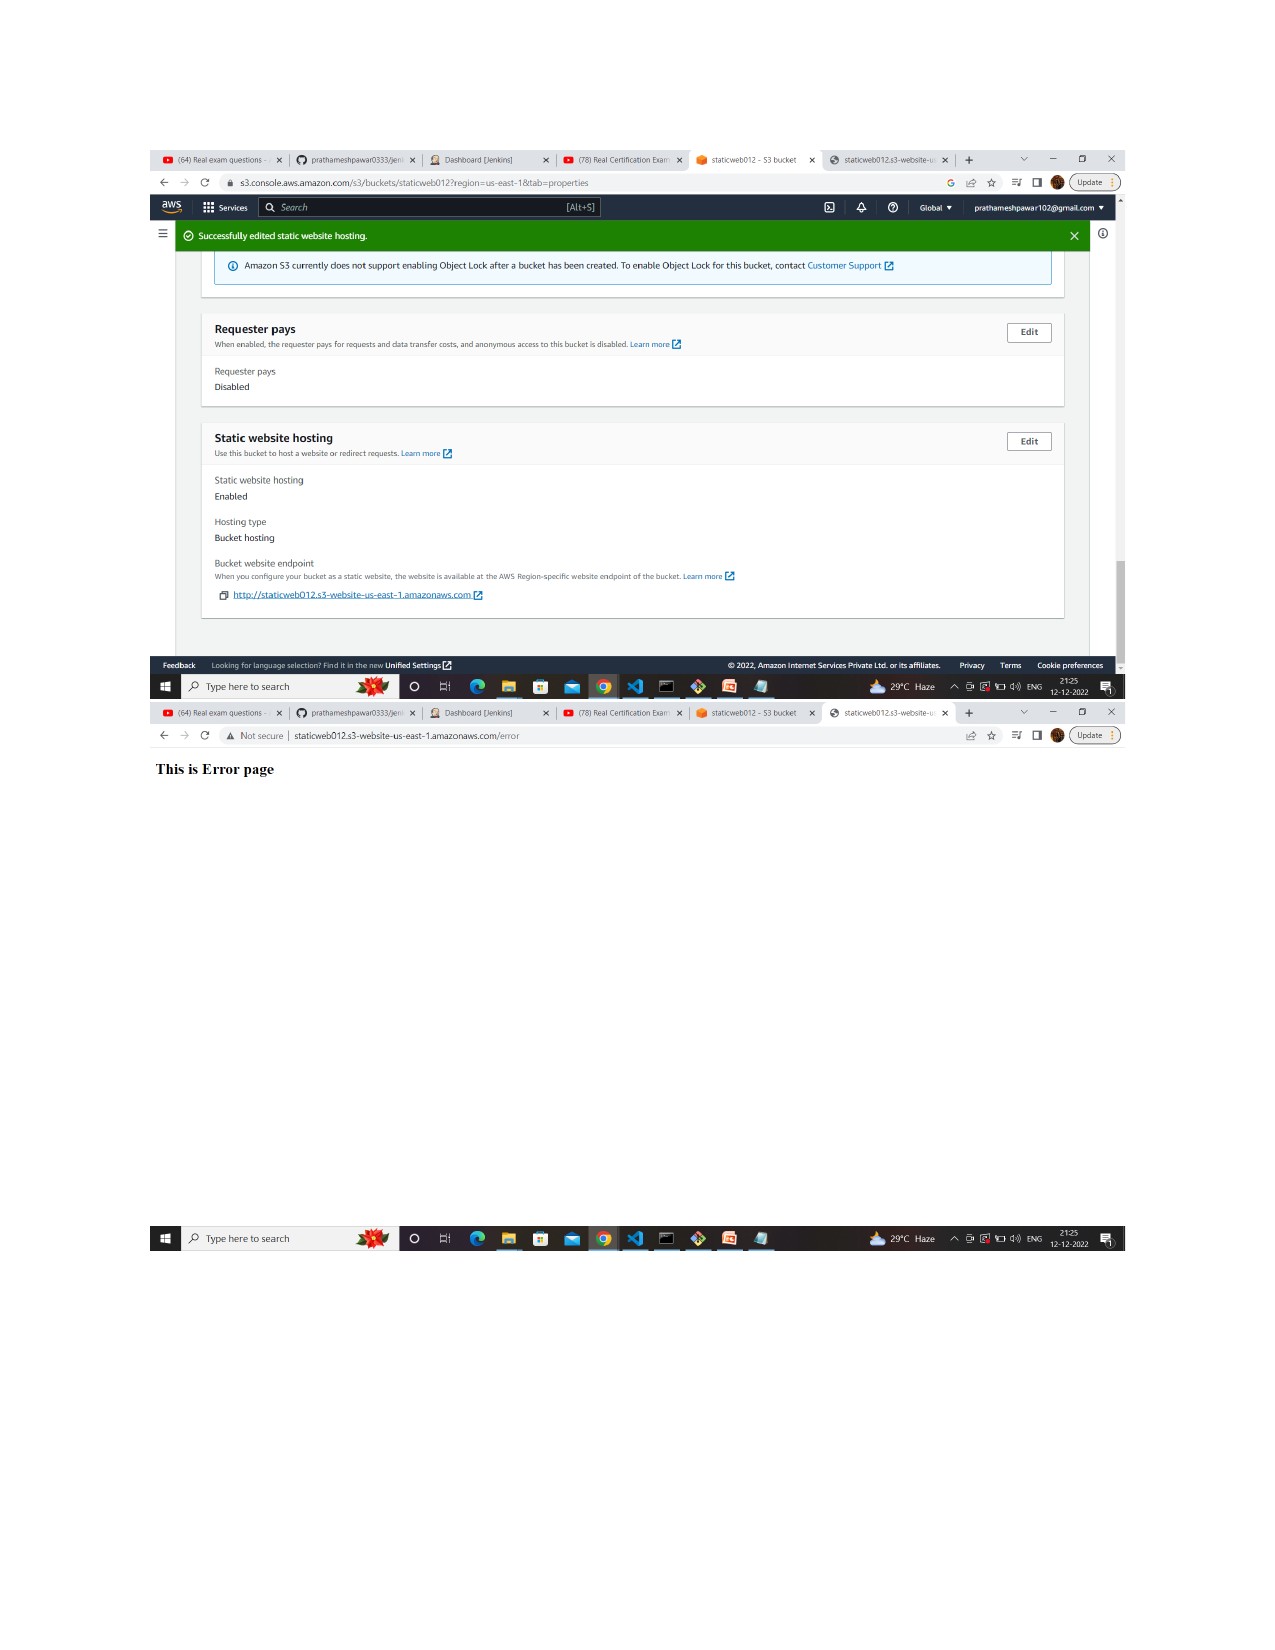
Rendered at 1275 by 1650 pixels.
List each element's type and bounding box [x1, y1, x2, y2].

picture [150, 702, 1125, 1251]
picture [150, 150, 1125, 699]
